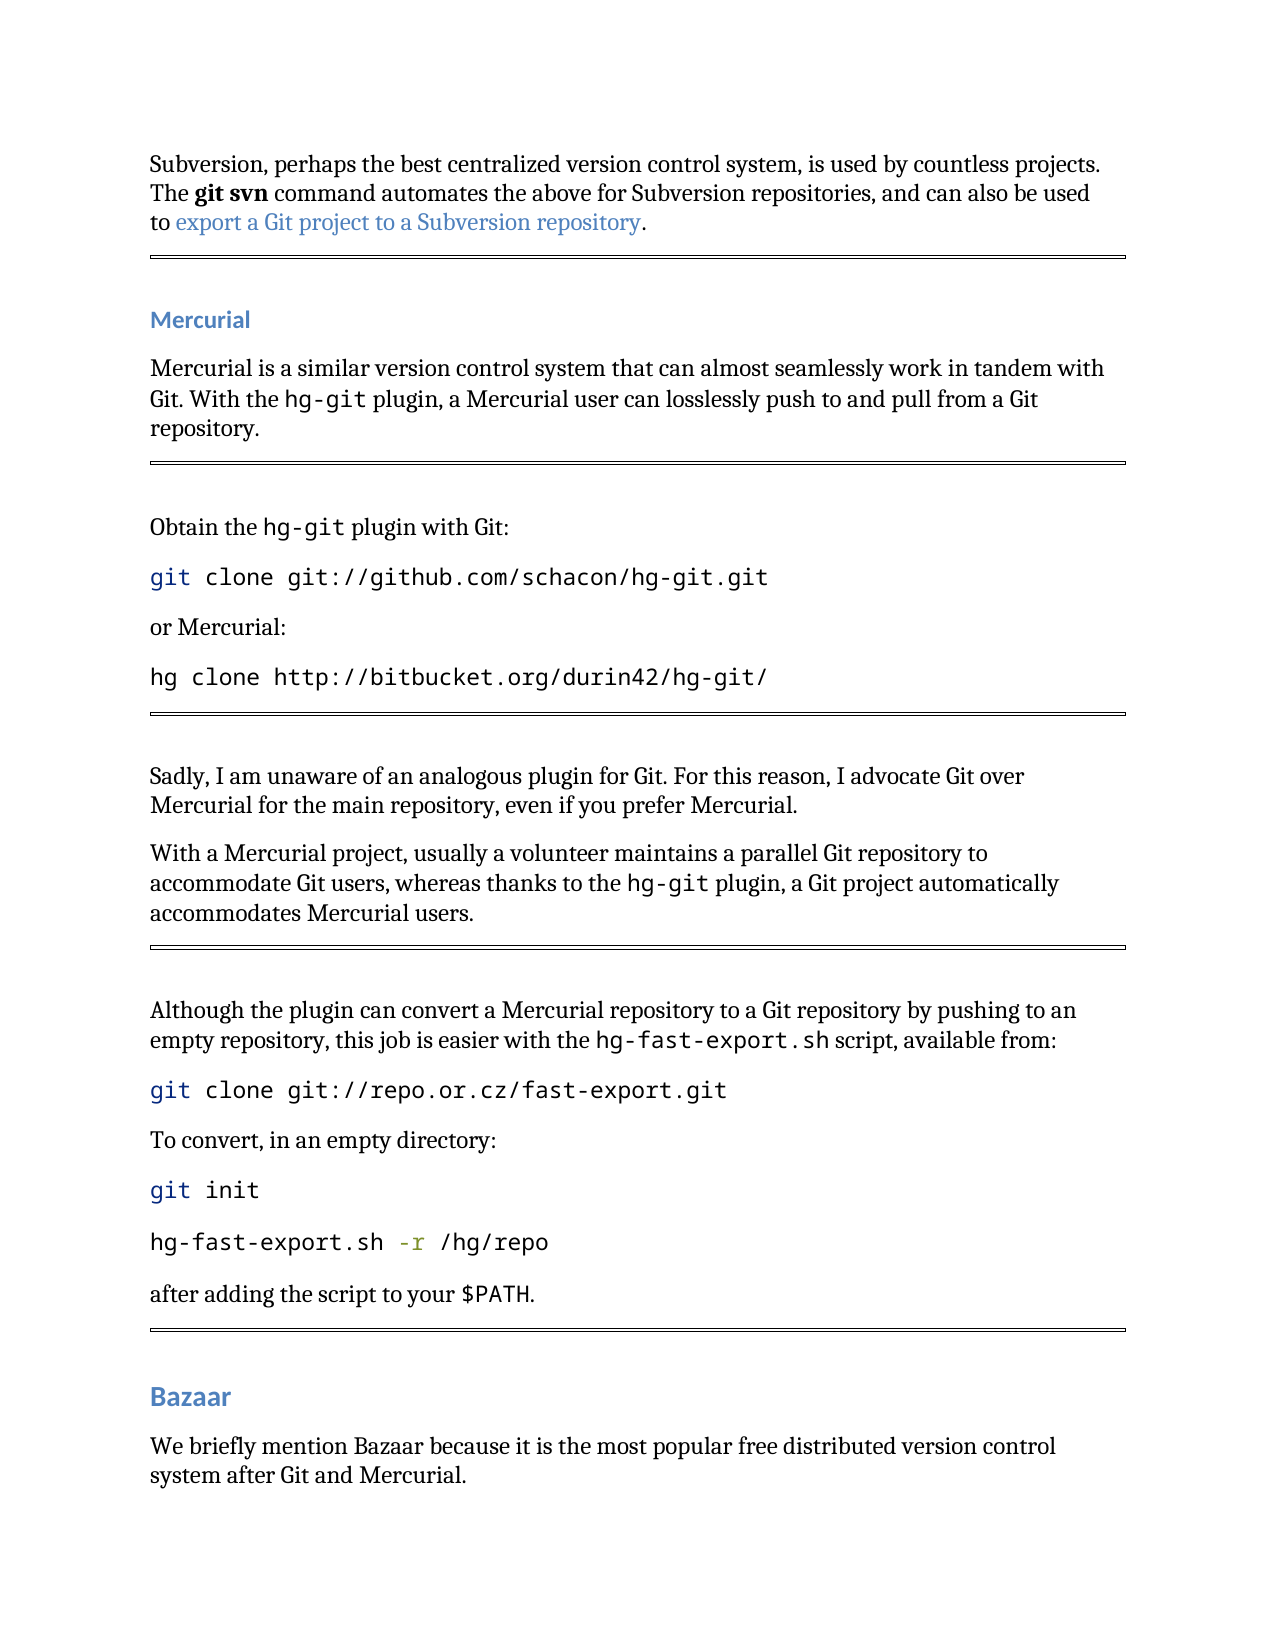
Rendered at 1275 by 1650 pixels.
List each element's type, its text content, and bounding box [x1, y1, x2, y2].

text hg-fast-export.sh -r /hg/repo [150, 1226, 1125, 1257]
text git clone git://repo.or.cz/fast-export.git [150, 1074, 1125, 1106]
text or Mercurial: [150, 613, 1125, 642]
text after adding the script to your $PATH. [150, 1278, 1125, 1309]
subtitle Mercurial [150, 304, 1125, 335]
text Subversion, perhaps the best centralized version control system, is used by countless projects. The git svn command automates the above for Subversion repositories, and can also be used to export a Git project to a Subversion repository. [150, 150, 1125, 236]
text git init [150, 1174, 1125, 1205]
text Obtain the hg-git plugin with Git: [150, 511, 1125, 542]
text Mercurial is a similar version control system that can almost seamlessly work in tandem with Git. With the hg-git plugin, a Mercurial user can losslessly push to and pull from a Git repository. [150, 354, 1125, 443]
subtitle Bazaar [150, 1378, 1125, 1413]
text Sadly, I am unaware of an analogous plugin for Git. For this reason, I advocate Git over Mercurial for the main repository, even if you prefer Mercurial. [150, 762, 1125, 820]
text hg clone http://bitbucket.org/durin42/hg-git/ [150, 661, 1125, 692]
text We briefly mention Bazaar because it is the most popular free distributed version control system after Git and Mercurial. [150, 1432, 1125, 1489]
text To convert, in an empty directory: [150, 1126, 1125, 1155]
text With a Mercurial project, usually a volunteer maintains a parallel Git repository to accommodate Git users, whereas thanks to the hg-git plugin, a Git project automatically accommodates Mercurial users. [150, 838, 1125, 927]
text Although the plugin can convert a Mercurial repository to a Git repository by pushing to an empty repository, this job is easier with the hg-fast-export.sh script, available from: [150, 996, 1125, 1056]
text git clone git://github.com/schacon/hg-git.git [150, 561, 1125, 592]
